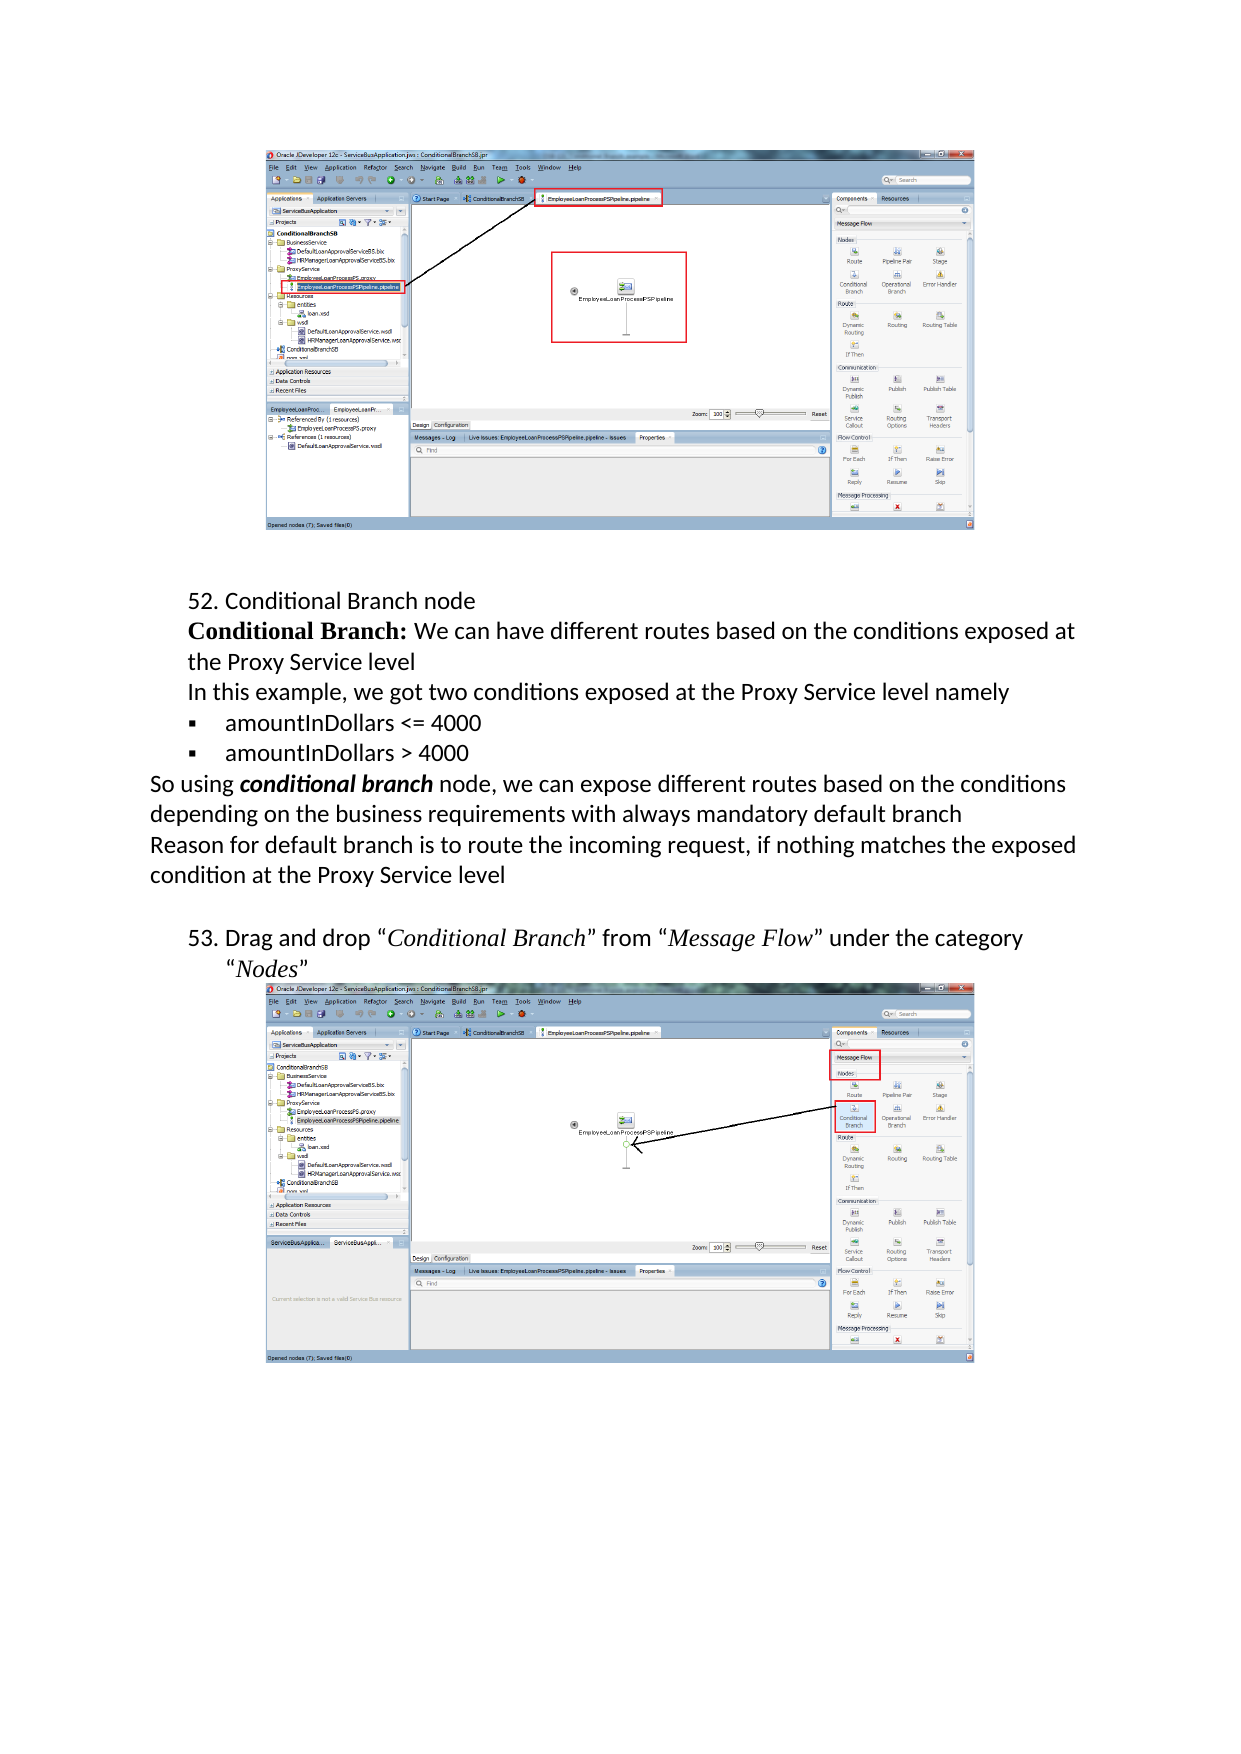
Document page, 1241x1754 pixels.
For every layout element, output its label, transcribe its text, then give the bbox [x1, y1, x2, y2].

list Drag and drop “Conditional Branch” from “Message Flow” under the category “Nodes” [187, 923, 1090, 984]
text Conditional Branch: We can have different routes based on the conditions exposed at the Proxy Service level [187, 615, 1090, 676]
list amountInDollars <= 4000 [187, 707, 1090, 737]
text Reason for default branch is to route the incoming request, if nothing matches the exposed condition at the Proxy Service level [150, 829, 1090, 890]
picture [265, 983, 975, 1363]
text So using conditional branch node, we can expose different routes based on the conditions depending on the business requirements with always mandatory default branch [150, 768, 1090, 829]
text In this example, we got two conditions exposed at the Proxy Service level namely [187, 676, 1090, 707]
list amountInDollars > 4000 [187, 737, 1090, 768]
list Conditional Branch node [187, 585, 1090, 615]
picture [265, 150, 975, 530]
